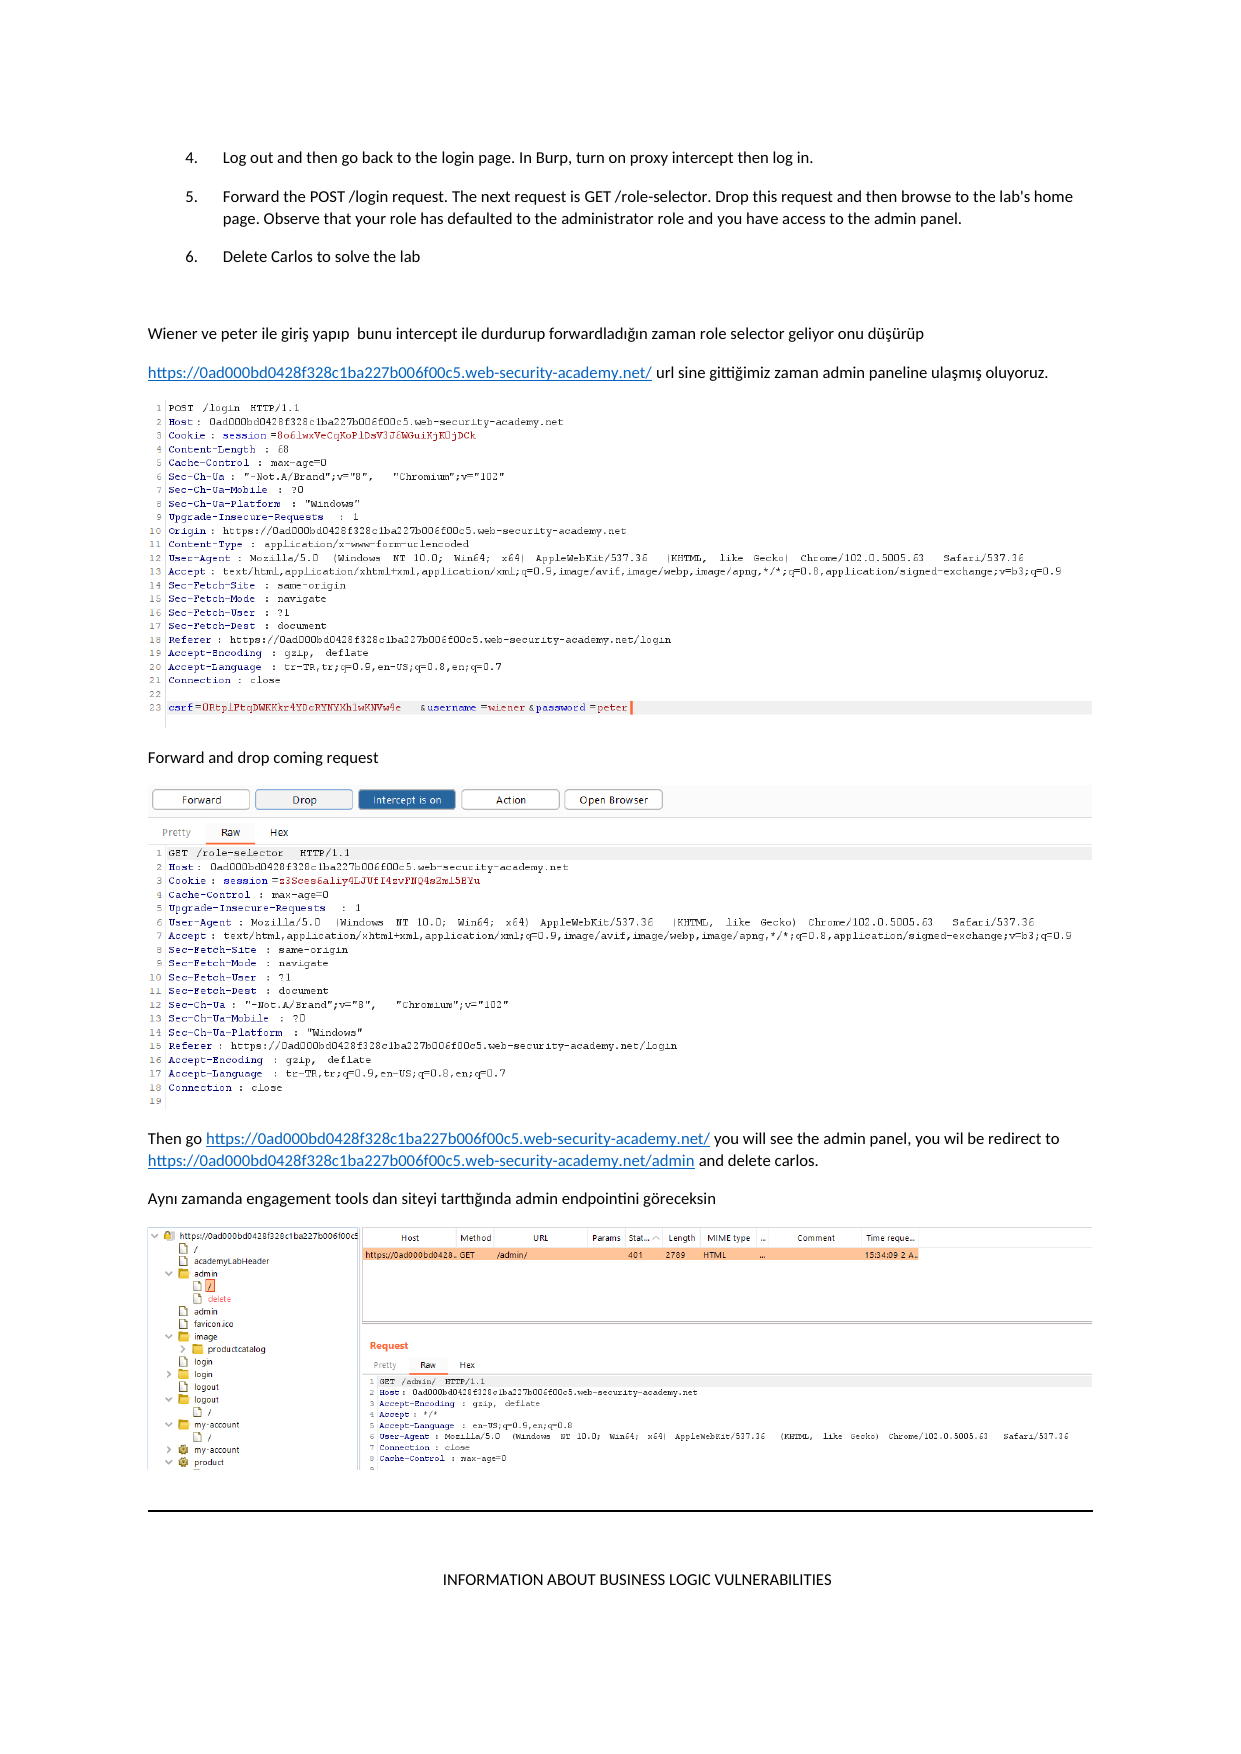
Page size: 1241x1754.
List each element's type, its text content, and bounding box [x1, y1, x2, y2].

list Log out and then go back to the login page. In Burp, turn on proxy intercept then log in. [185, 148, 1093, 168]
picture [147, 785, 1092, 1110]
text Aynı zamanda engagement tools dan siteyi tarttığında admin endpointini göreceksin [148, 1188, 1093, 1209]
text INFORMATION ABOUT BUSINESS LOGIC VULNERABILITIES [148, 1569, 1093, 1589]
picture [147, 400, 1092, 728]
text Forward and drop coming request [148, 747, 1093, 767]
text Wiener ve peter ile giriş yapıp bunu intercept ile durdurup forwardladığın zaman role selector geliyor onu düşürüp [148, 324, 1093, 344]
list Delete Carlos to solve the lab [185, 247, 1093, 267]
picture [147, 1227, 1092, 1470]
text Then go https://0ad000bd0428f328c1ba227b006f00c5.web-security-academy.net/ you will see the admin panel, you wil be redirect to https://0ad000bd0428f328c1ba227b006f00c5.web-security-academy.net/admin and delete carlos. [148, 1128, 1093, 1170]
list Forward the POST /login request. The next request is GET /role-selector. Drop this request and then browse to the lab's home page. Observe that your role has defaulted to the administrator role and you have access to the admin panel. [185, 186, 1093, 228]
text https://0ad000bd0428f328c1ba227b006f00c5.web-security-academy.net/ url sine gittiğimiz zaman admin paneline ulaşmış oluyoruz. [148, 362, 1093, 382]
